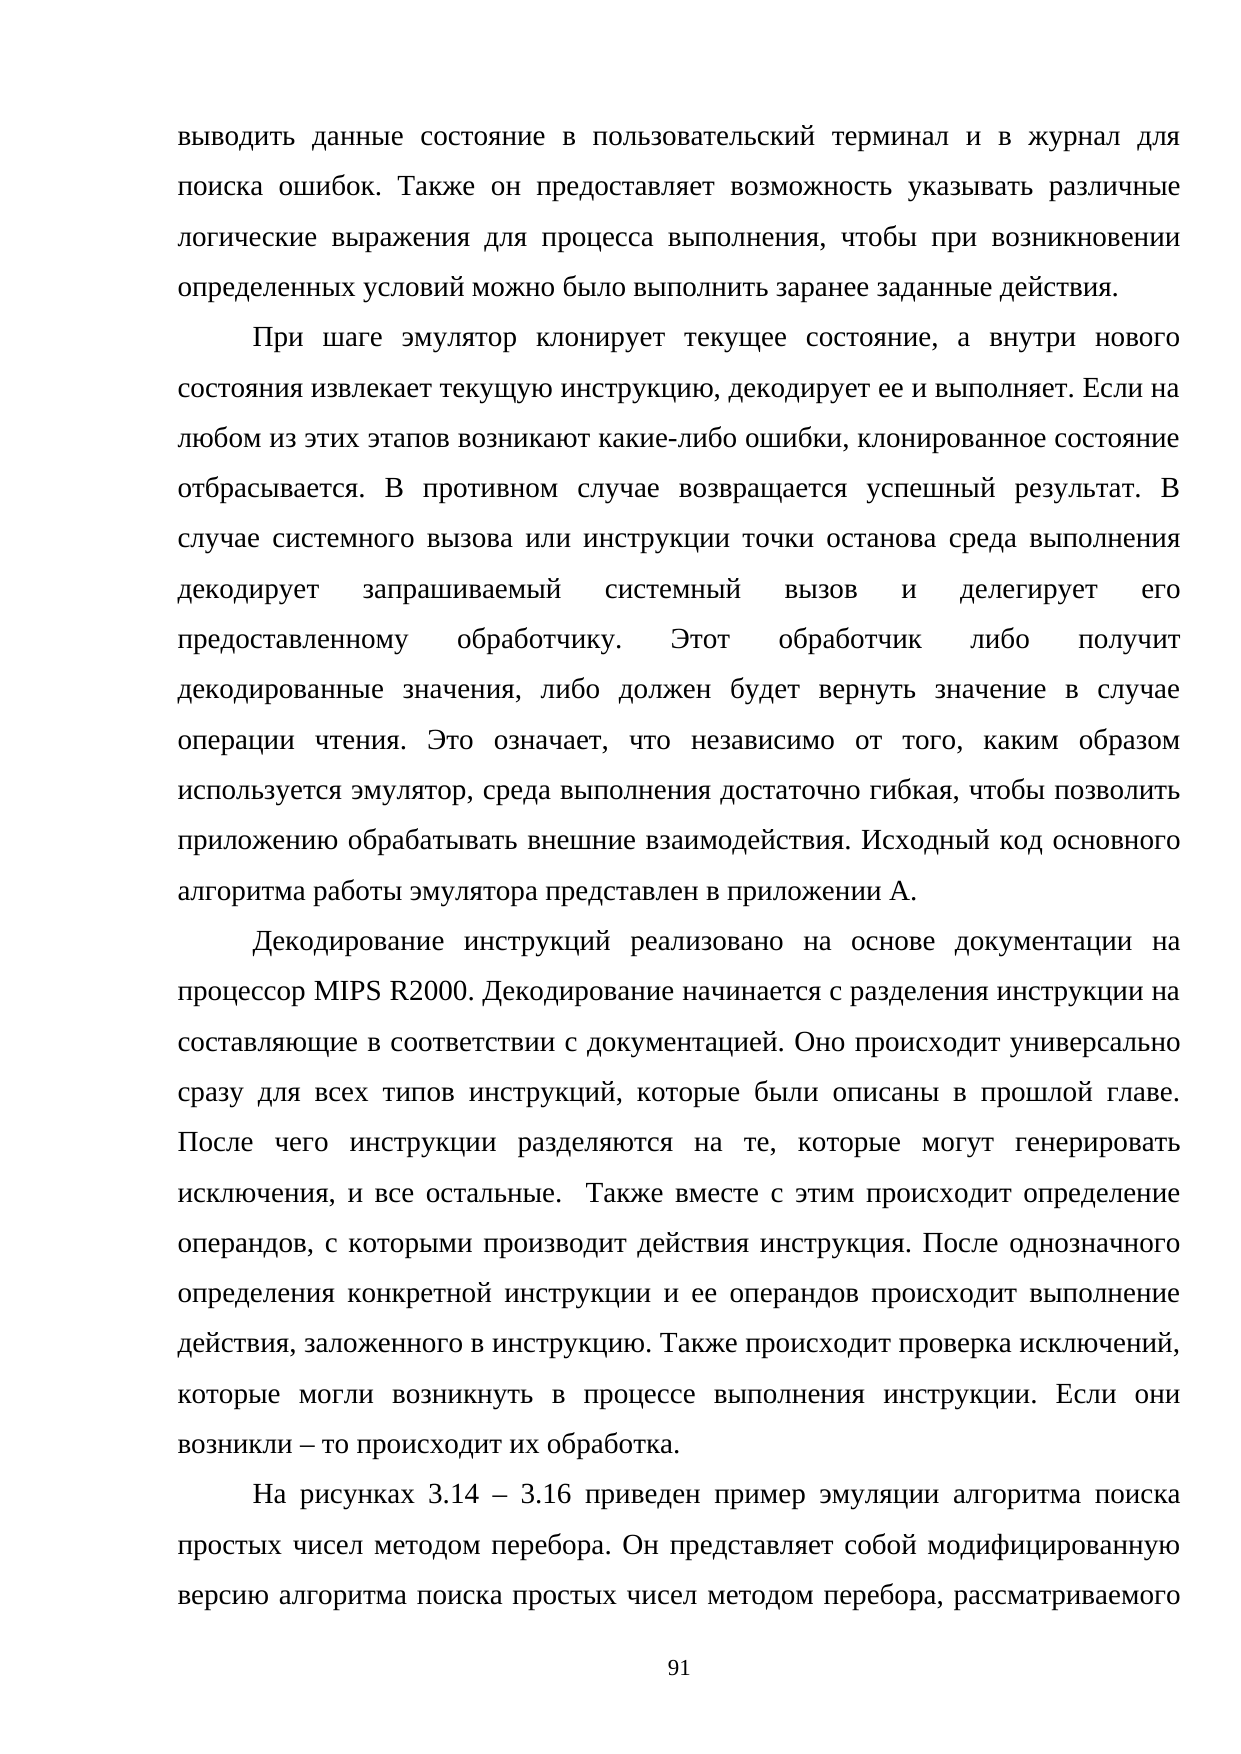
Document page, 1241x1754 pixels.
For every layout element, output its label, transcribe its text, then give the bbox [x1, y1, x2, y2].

text При шаге эмулятор клонирует текущее состояние, а внутри нового состояния извлекает текущую инструкцию, декодирует ее и выполняет. Если на любом из этих этапов возникают какие-либо ошибки, клонированное состояние отбрасывается. В противном случае возвращается успешный результат. В случае системного вызова или инструкции точки останова среда выполнения декодирует запрашиваемый системный вызов и делегирует его предоставленному обработчику. Этот обработчик либо получит декодированные значения, либо должен будет вернуть значение в случае операции чтения. Это означает, что независимо от того, каким образом используется эмулятор, среда выполнения достаточно гибкая, чтобы позволить приложению обрабатывать внешние взаимодействия. Исходный код основного алгоритма работы эмулятора представлен в приложении А. [177, 319, 1181, 906]
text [177, 118, 1181, 303]
text Декодирование инструкций реализовано на основе документации на процессор MIPS R2000. Декодирование начинается с разделения инструкции на составляющие в соответствии с документацией. Оно происходит универсально сразу для всех типов инструкций, которые были описаны в прошлой главе. После чего инструкции разделяются на те, которые могут генерировать исключения, и все остальные. Также вместе с этим происходит определение операндов, с которыми производит действия инструкция. После однозначного определения конкретной инструкции и ее операндов происходит выполнение действия, заложенного в инструкцию. Также происходит проверка исключений, которые могли возникнуть в процессе выполнения инструкции. Если они возникли – то происходит их обработка. [177, 923, 1181, 1460]
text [177, 1477, 1181, 1611]
